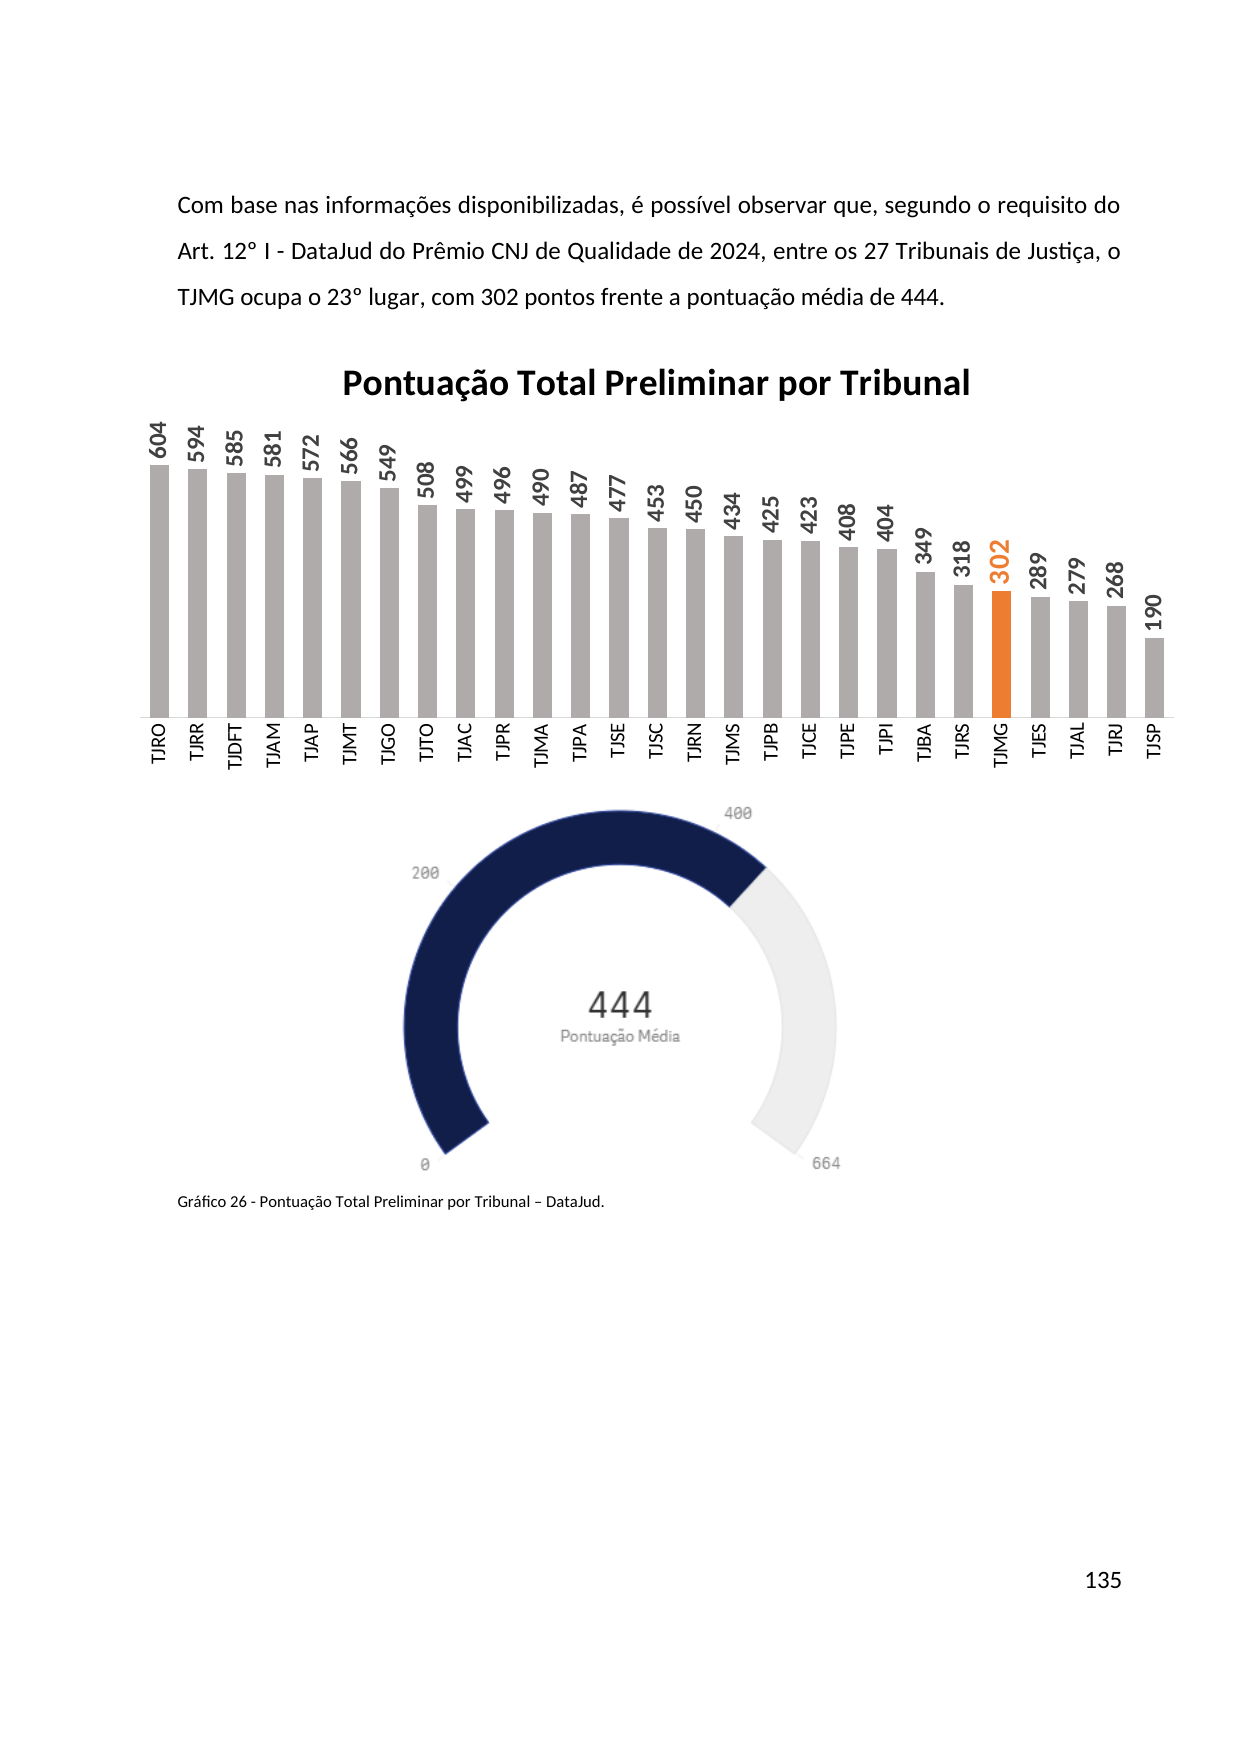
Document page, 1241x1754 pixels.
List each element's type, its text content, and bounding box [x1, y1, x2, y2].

picture [383, 779, 868, 1189]
text Gráfico 26 - Pontuação Total Preliminar por Tribunal – DataJud. [177, 1191, 1122, 1212]
text Com base nas informações disponibilizadas, é possível observar que, segundo o requisito do Art. 12º I - DataJud do Prêmio CNJ de Qualidade de 2024, entre os 27 Tribunais de Justiça, o TJMG ocupa o 23º lugar, com 302 pontos frente a pontuação média de 444. [177, 190, 1122, 312]
